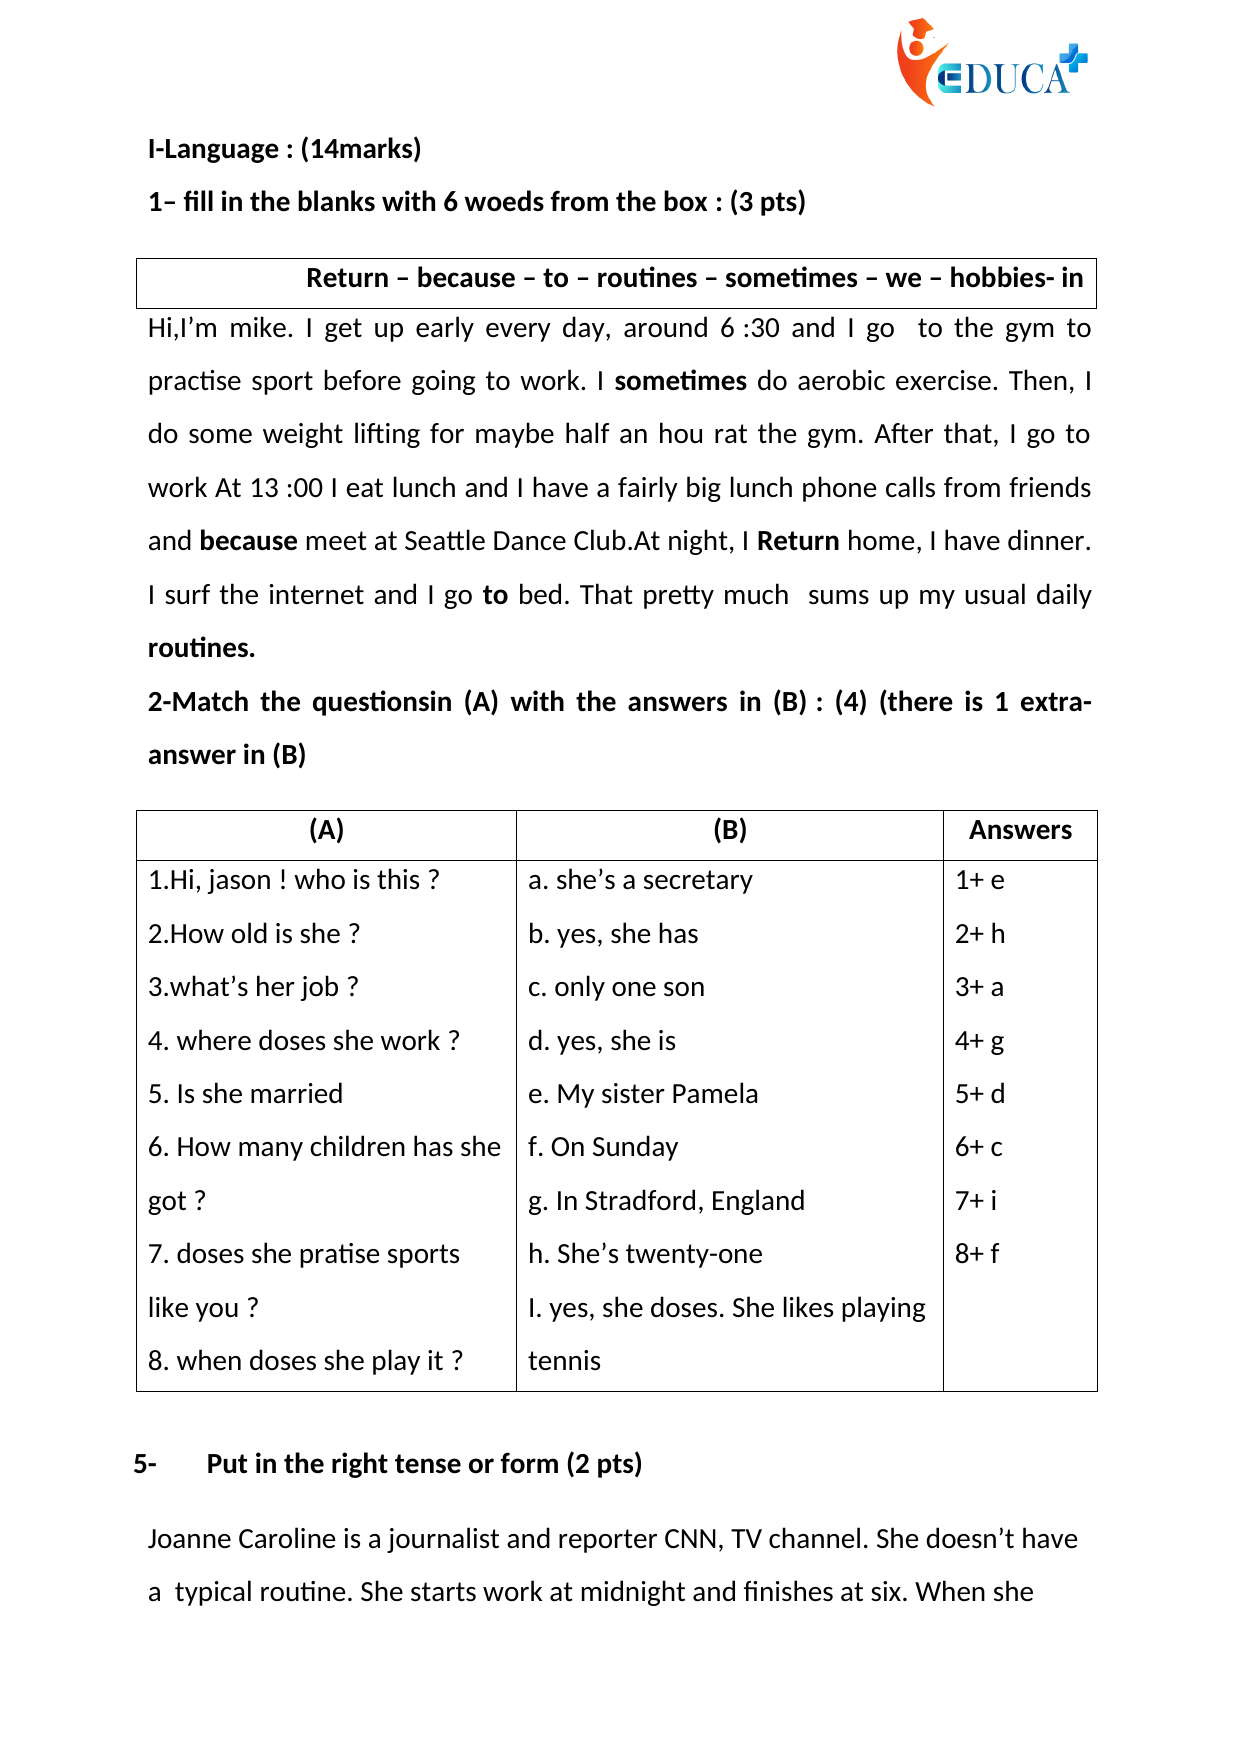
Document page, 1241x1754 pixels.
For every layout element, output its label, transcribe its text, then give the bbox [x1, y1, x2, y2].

list 1– fill in the blanks with 6 woeds from the box : (3 pts) [148, 183, 1093, 219]
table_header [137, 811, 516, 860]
list 2-Match the questionsin (A) with the answers in (B) : (4) (there is 1 extra- answer in (B) [148, 683, 1093, 772]
list Put in the right tense or form (2 pts) [133, 1445, 1093, 1481]
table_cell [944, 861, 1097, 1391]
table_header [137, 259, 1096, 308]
list I-Language : (14marks) [148, 130, 1093, 166]
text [148, 1520, 1093, 1609]
picture [890, 14, 1093, 110]
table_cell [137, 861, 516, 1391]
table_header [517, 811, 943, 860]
list Hi,I’m mike. I get up early every day, around 6 :30 and I go to the gym to practise sport before going to work. I sometimes do aerobic exercise. Then, I do some weight lifting for maybe half an hou rat the gym. After that, I go to work At 13 :00 I eat lunch and I have a fairly big lunch phone calls from friends and because meet at Seattle Dance Club.At night, I Return home, I have dinner. I surf the internet and I go to bed. That pretty much sums up my usual daily routines. [148, 309, 1093, 665]
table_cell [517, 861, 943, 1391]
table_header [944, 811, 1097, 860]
